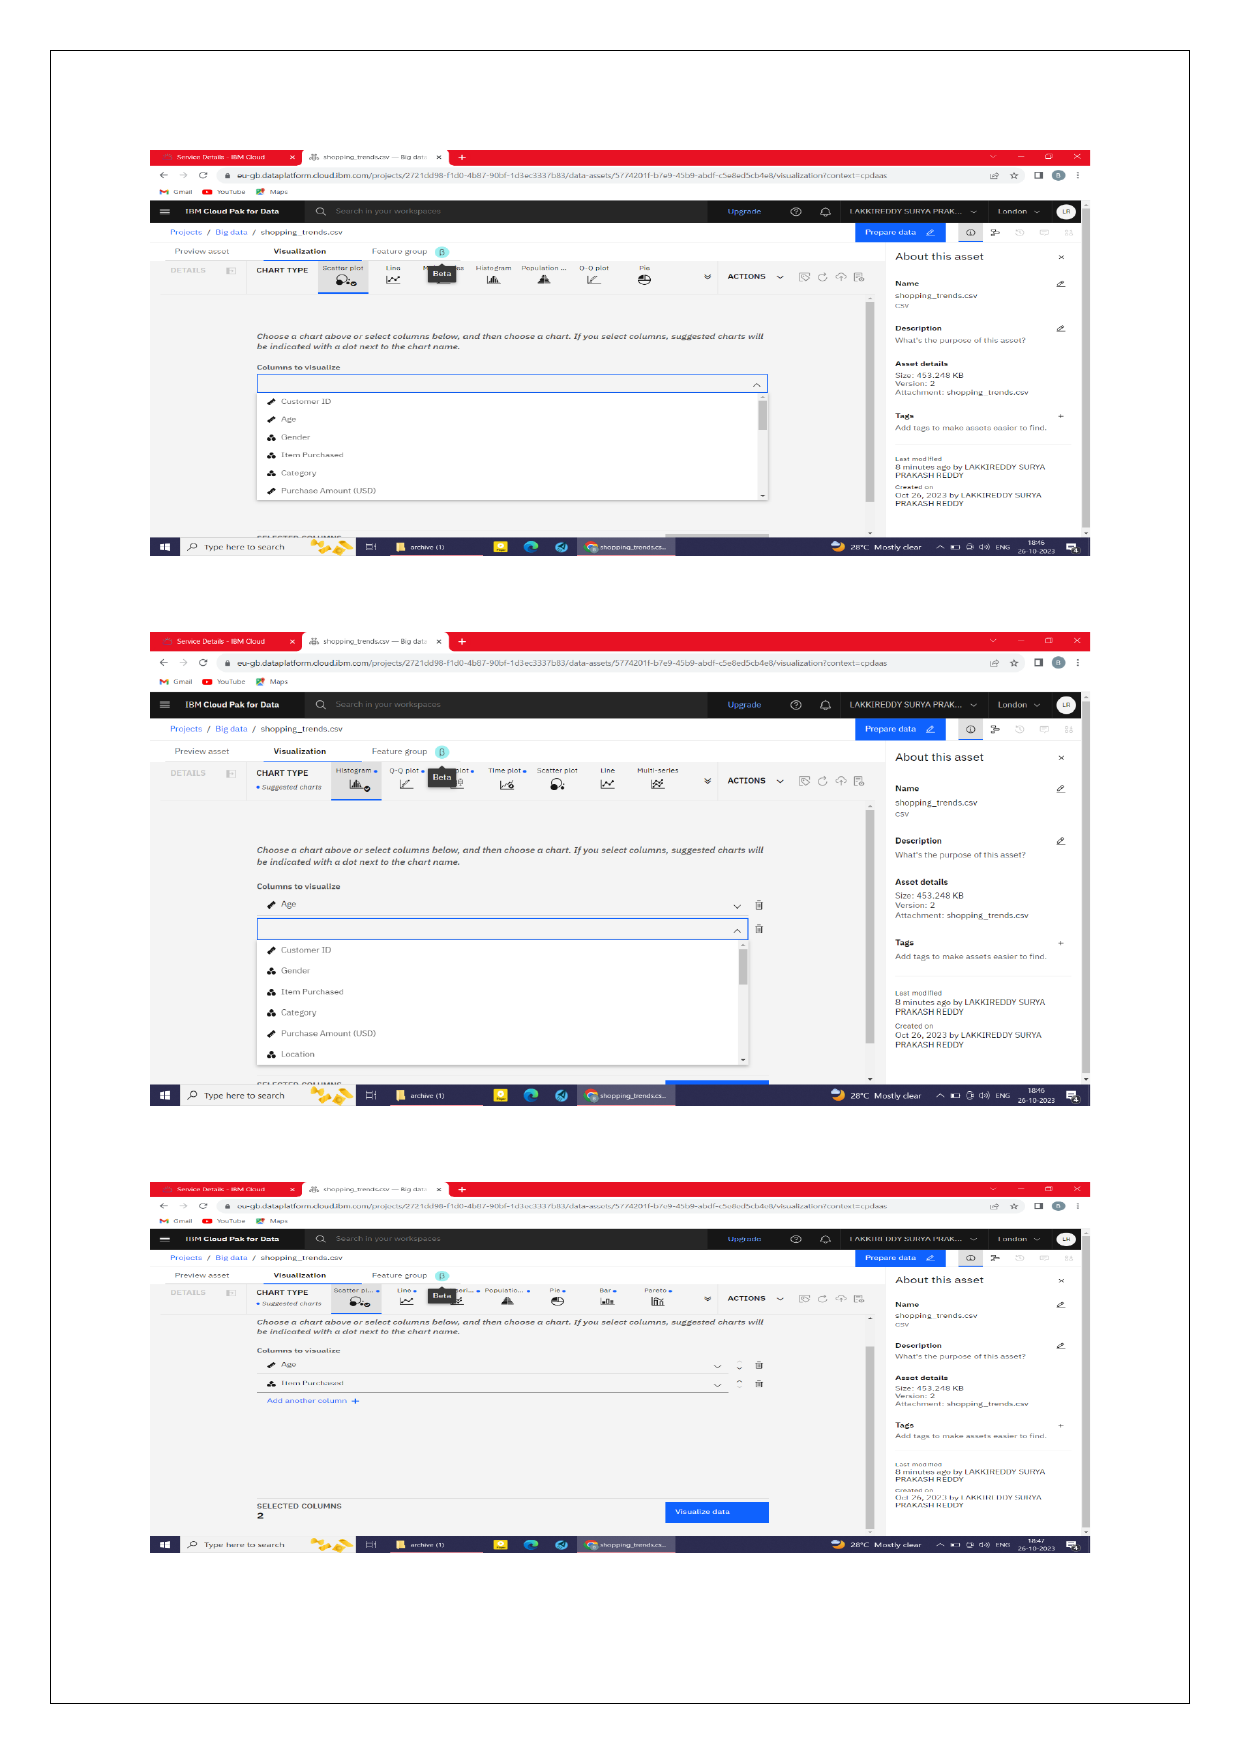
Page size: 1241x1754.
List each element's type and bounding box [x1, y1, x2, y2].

picture [150, 632, 1091, 1106]
picture [150, 150, 1091, 556]
picture [150, 1182, 1091, 1553]
